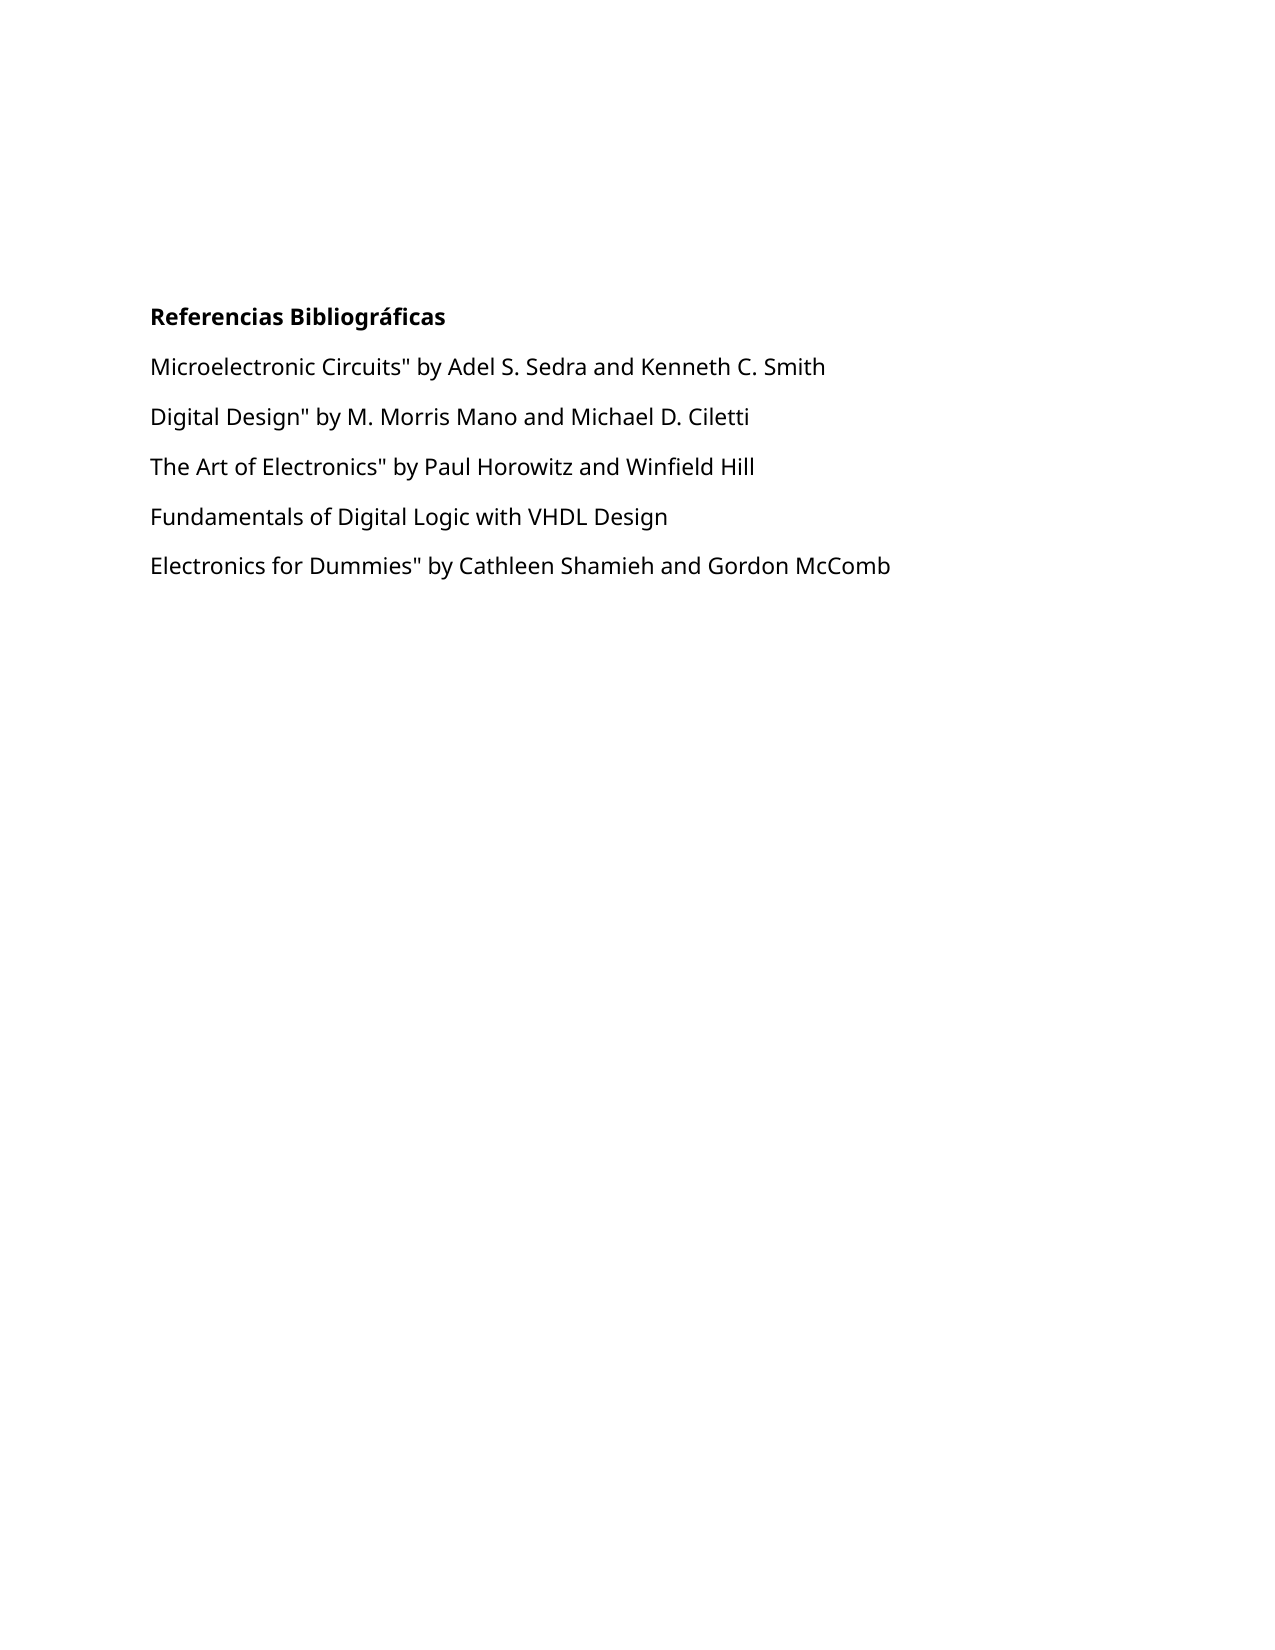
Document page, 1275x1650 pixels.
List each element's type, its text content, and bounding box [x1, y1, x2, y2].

text Electronics for Dummies" by Cathleen Shamieh and Gordon McComb [150, 550, 1125, 581]
text Microelectronic Circuits" by Adel S. Sedra and Kenneth C. Smith [150, 351, 1125, 382]
text Fundamentals of Digital Logic with VHDL Design [150, 500, 1125, 532]
text The Art of Electronics" by Paul Horowitz and Winfield Hill [150, 451, 1125, 482]
text Digital Design" by M. Morris Mano and Michael D. Ciletti [150, 401, 1125, 432]
text Referencias Bibliográficas [150, 301, 1125, 332]
